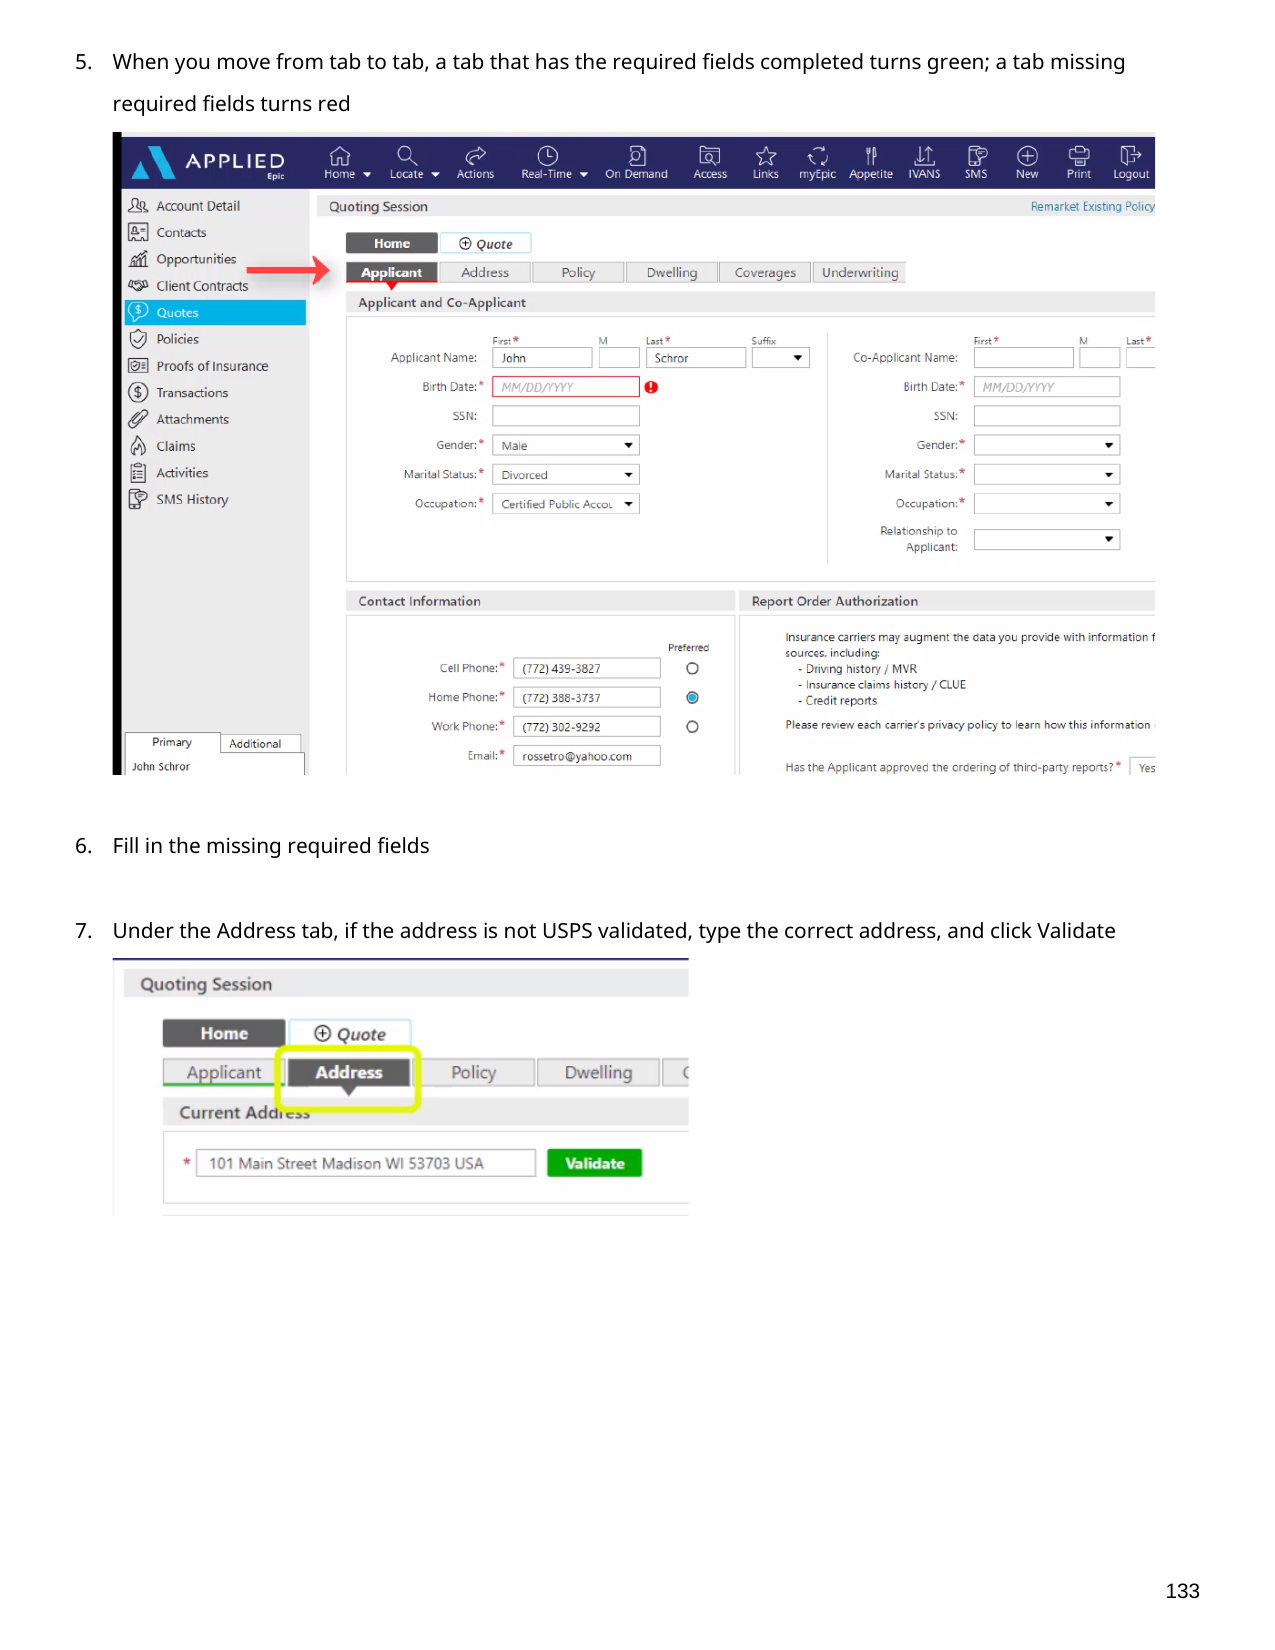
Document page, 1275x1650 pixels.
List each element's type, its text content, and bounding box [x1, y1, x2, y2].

list When you move from tab to tab, a tab that has the required fields completed turns green; a tab missing required fields turns red [75, 47, 1200, 118]
picture [112, 958, 689, 1216]
picture [112, 132, 1155, 775]
list Fill in the missing required fields [75, 831, 1200, 902]
list Under the Address tab, if the address is not USPS validated, type the correct address, and click Validate [75, 916, 1200, 945]
